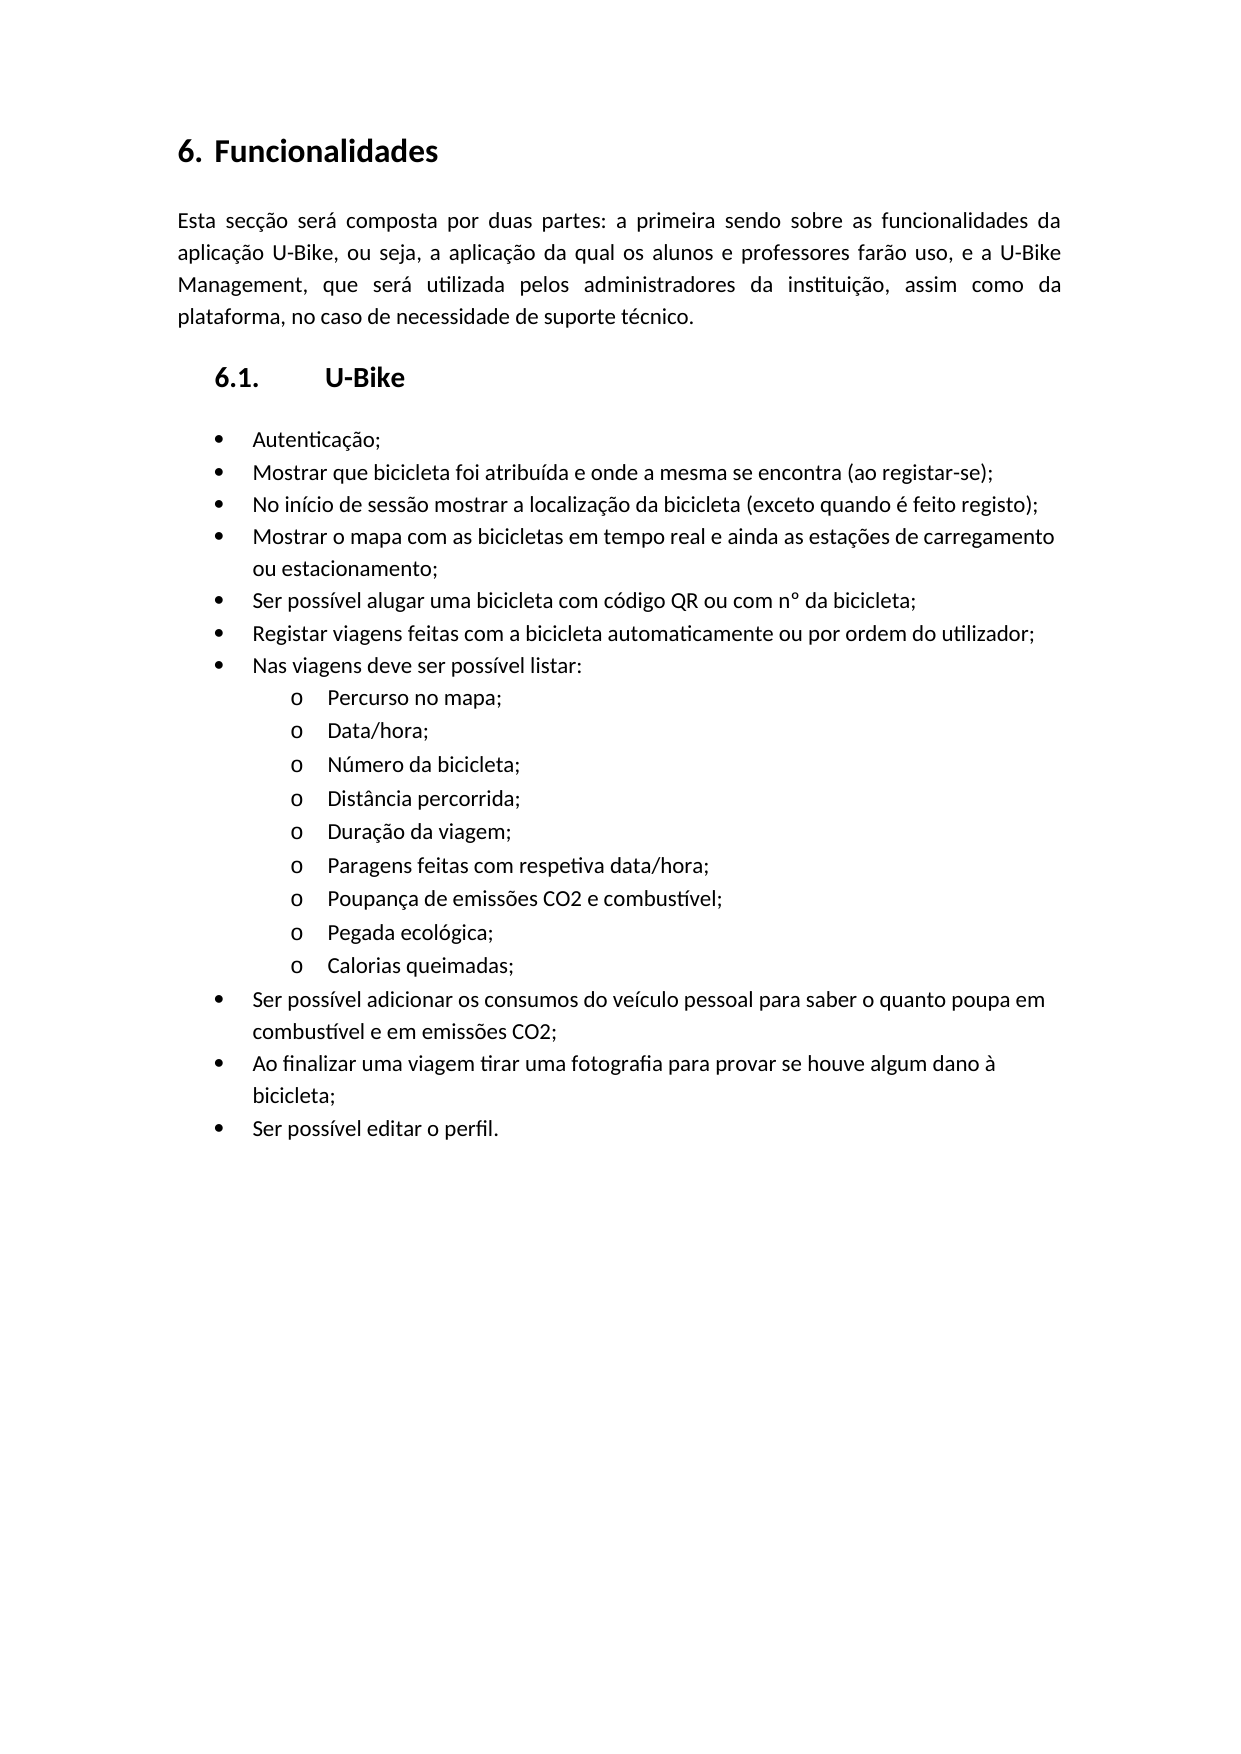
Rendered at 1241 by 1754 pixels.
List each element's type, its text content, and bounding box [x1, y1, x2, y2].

list Autenticação; [215, 426, 1063, 453]
list Nas viagens deve ser possível listar: [215, 651, 1063, 679]
list Pegada ecológica; [290, 918, 1063, 947]
list Data/hora; [290, 717, 1063, 746]
list Mostrar que bicicleta foi atribuída e onde a mesma se encontra (ao registar-se); [215, 458, 1063, 486]
list Número da bicicleta; [290, 750, 1063, 779]
list Distância percorrida; [290, 784, 1063, 813]
subtitle Funcionalidades [177, 130, 1063, 171]
text Esta secção será composta por duas partes: a primeira sendo sobre as funcionalidades da aplicação U-Bike, ou seja, a aplicação da qual os alunos e professores farão uso, e a U-Bike Management, que será utilizada pelos administradores da instituição, assim como da plataforma, no caso de necessidade de suporte técnico. [177, 206, 1063, 330]
list Mostrar o mapa com as bicicletas em tempo real e ainda as estações de carregamento ou estacionamento; [215, 522, 1063, 582]
list Ser possível editar o perfil. [215, 1114, 1063, 1142]
list No início de sessão mostrar a localização da bicicleta (exceto quando é feito registo); [215, 490, 1063, 518]
list Duração da viagem; [290, 817, 1063, 846]
subtitle U-Bike [214, 359, 1063, 395]
list Ao finalizar uma viagem tirar uma fotografia para provar se houve algum dano à bicicleta; [215, 1049, 1063, 1109]
list Registar viagens feitas com a bicicleta automaticamente ou por ordem do utilizador; [215, 619, 1063, 647]
list Calorias queimadas; [290, 951, 1063, 981]
list Ser possível alugar uma bicicleta com código QR ou com nº da bicicleta; [215, 586, 1063, 614]
list Poupança de emissões CO2 e combustível; [290, 884, 1063, 913]
list Percurso no mapa; [290, 683, 1063, 712]
list Ser possível adicionar os consumos do veículo pessoal para saber o quanto poupa em combustível e em emissões CO2; [215, 985, 1063, 1045]
list Paragens feitas com respetiva data/hora; [290, 851, 1063, 880]
